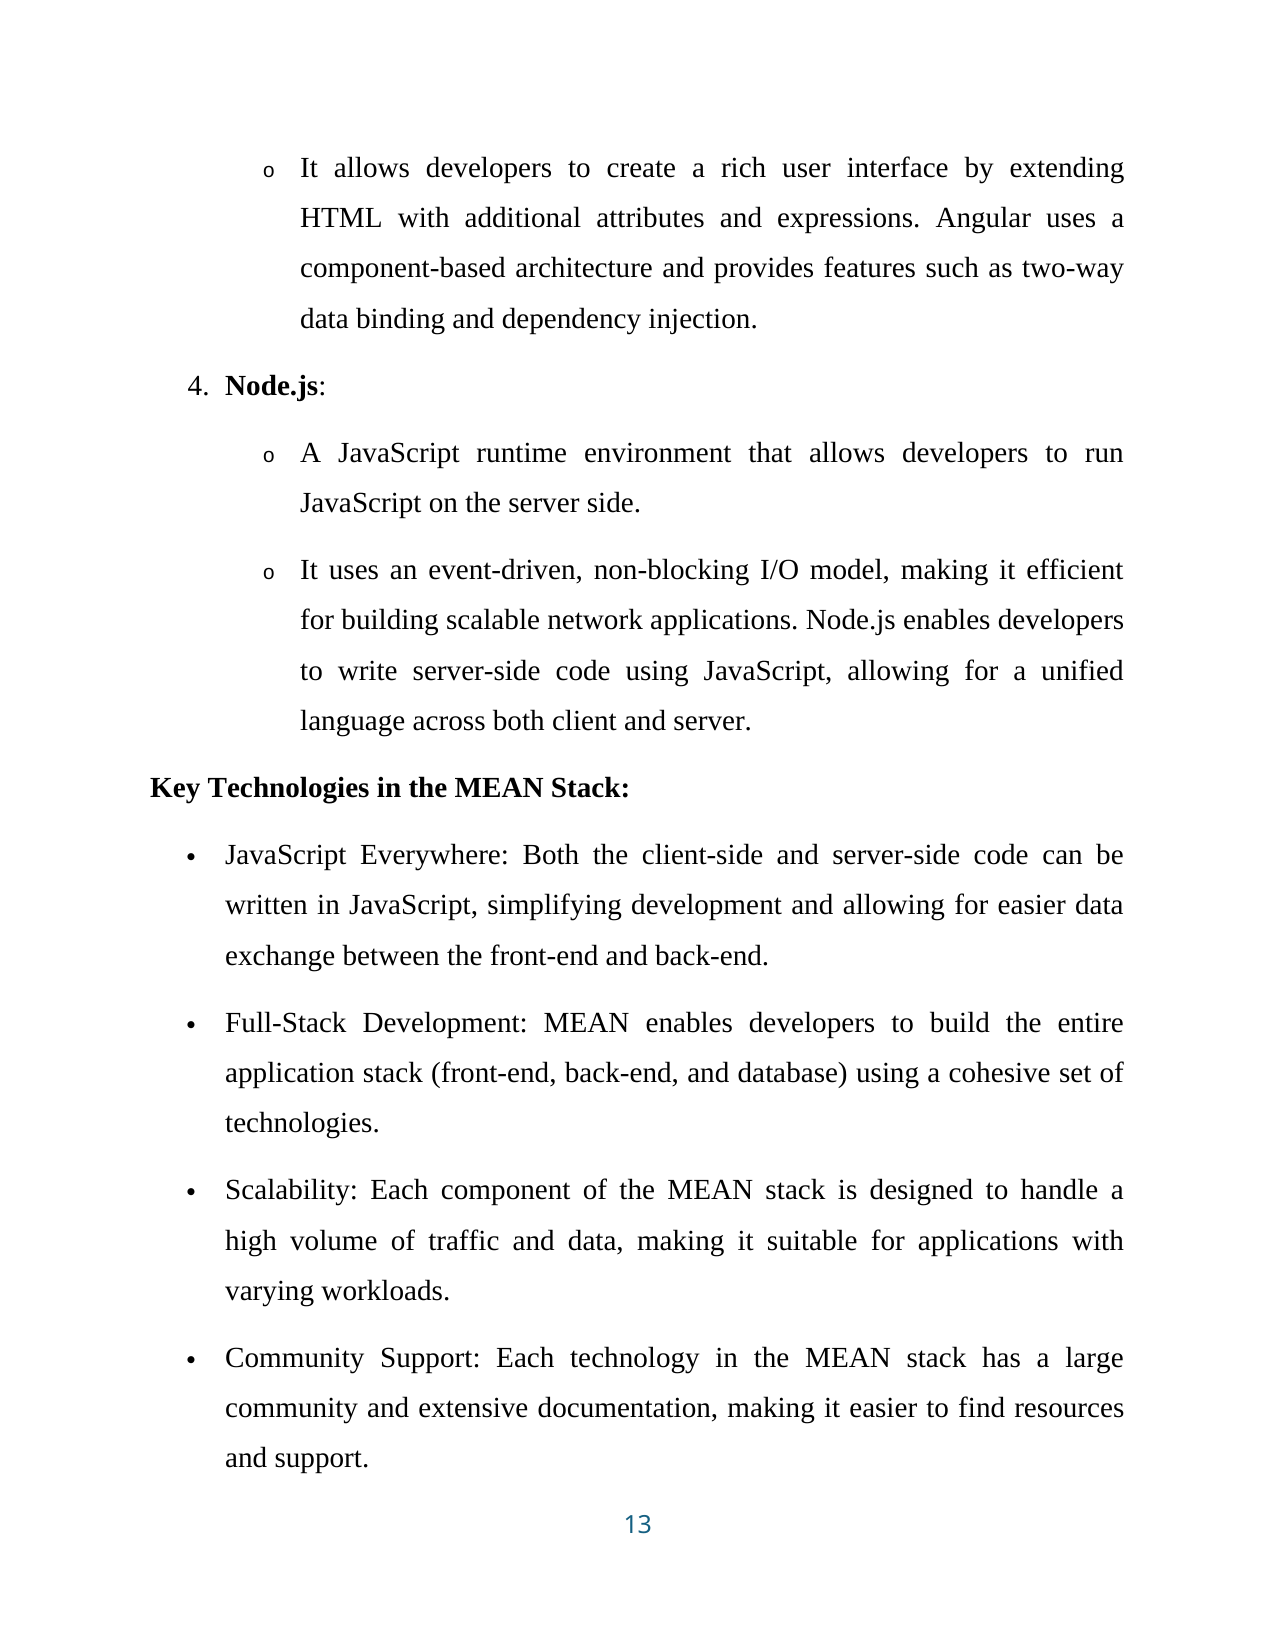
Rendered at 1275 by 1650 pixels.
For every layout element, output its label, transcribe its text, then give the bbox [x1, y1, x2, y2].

list A JavaScript runtime environment that allows developers to run JavaScript on the server side. [262, 435, 1125, 519]
list JavaScript Everywhere: Both the client-side and server-side code can be written in JavaScript, simplifying development and allowing for easier data exchange between the front-end and back-end. [187, 837, 1125, 971]
list It allows developers to create a rich user interface by extending HTML with additional attributes and expressions. Angular uses a component-based architecture and provides features such as two-way data binding and dependency injection. [262, 150, 1125, 334]
list Node.js: [187, 368, 1125, 401]
list Community Support: Each technology in the MEAN stack has a large community and extensive documentation, making it easier to find resources and support. [187, 1340, 1125, 1474]
list Full-Stack Development: MEAN enables developers to build the entire application stack (front-end, back-end, and database) using a cohesive set of technologies. [187, 1005, 1125, 1139]
list It uses an event-driven, non-blocking I/O model, making it efficient for building scalable network applications. Node.js enables developers to write server-side code using JavaScript, allowing for a unified language across both client and server. [262, 552, 1125, 737]
list Scalability: Each component of the MEAN stack is designed to handle a high volume of traffic and data, making it suitable for applications with varying workloads. [187, 1172, 1125, 1306]
text Key Technologies in the MEAN Stack: [150, 770, 1125, 804]
